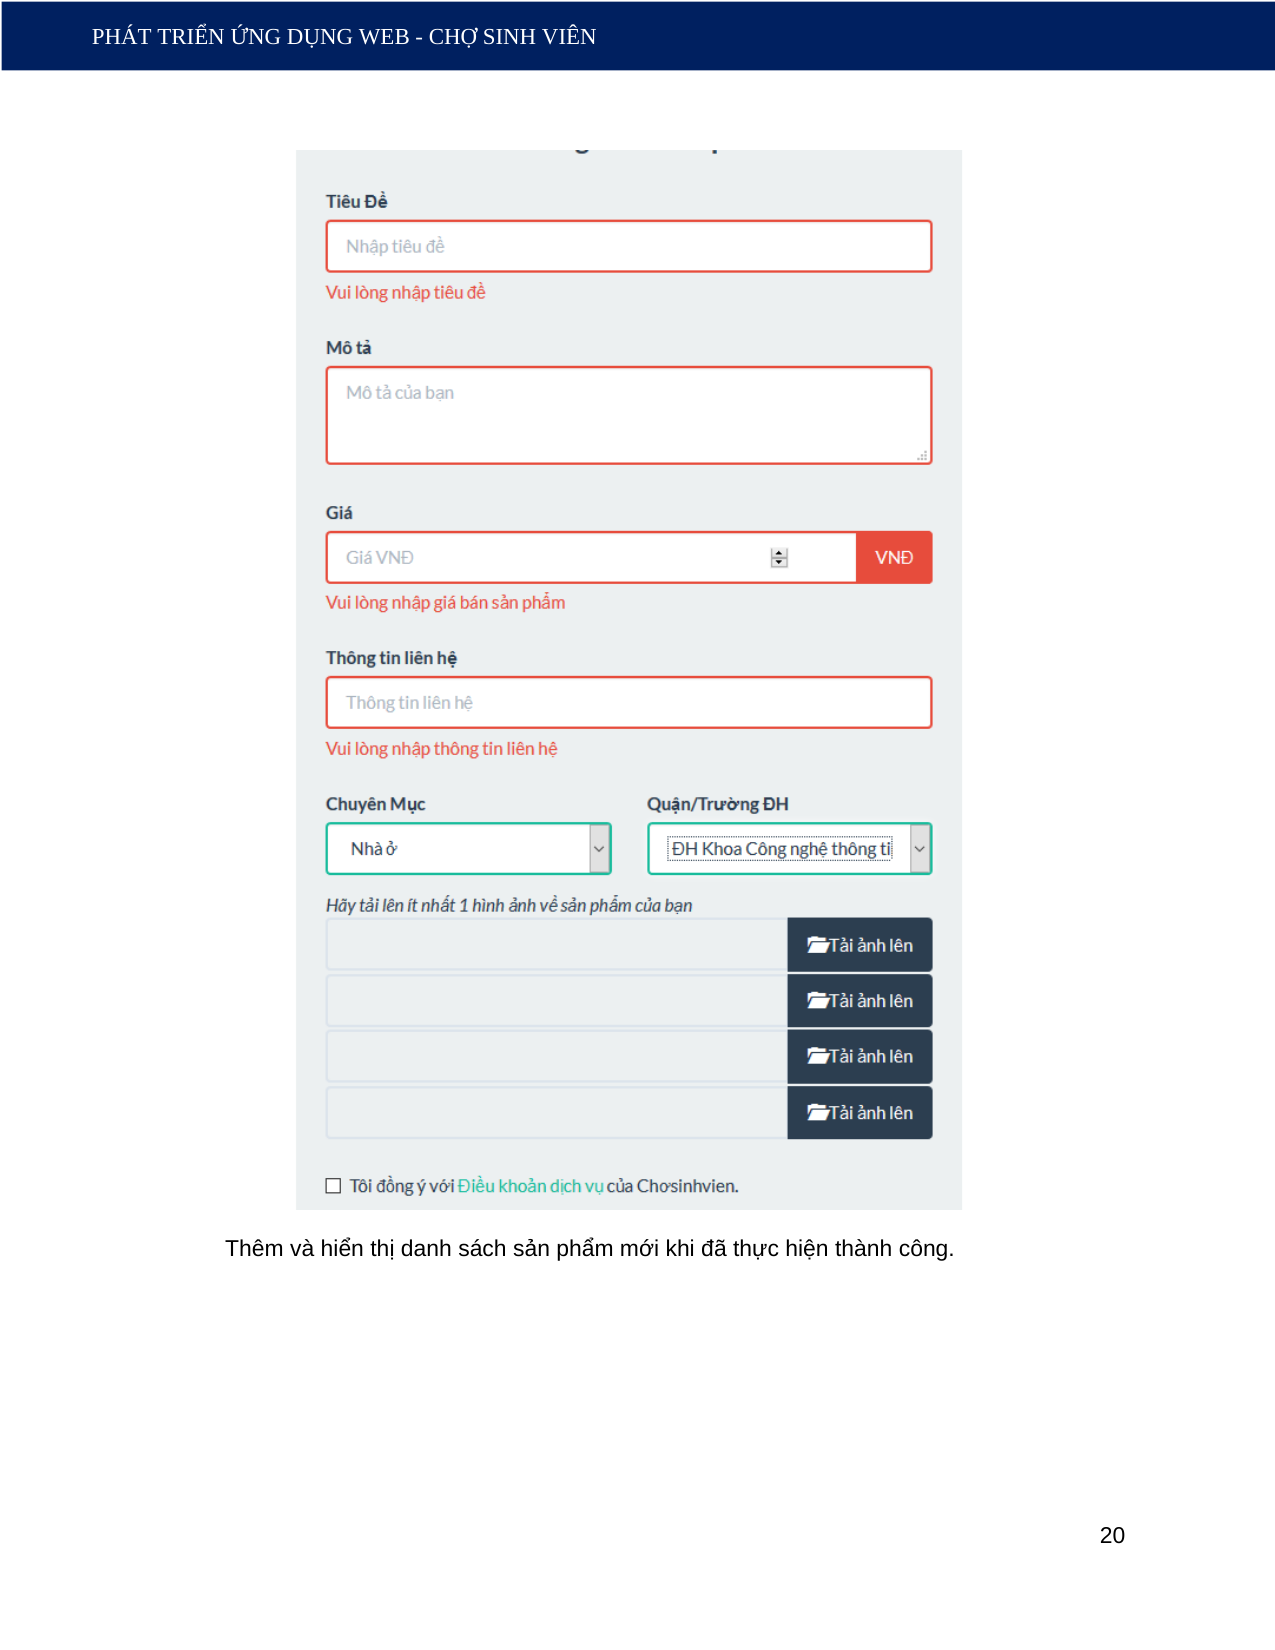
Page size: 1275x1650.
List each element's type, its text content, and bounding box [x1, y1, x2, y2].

picture [150, 150, 1125, 1210]
text Thêm và hiển thị danh sách sản phẩm mới khi đã thực hiện thành công. [150, 1234, 1125, 1261]
